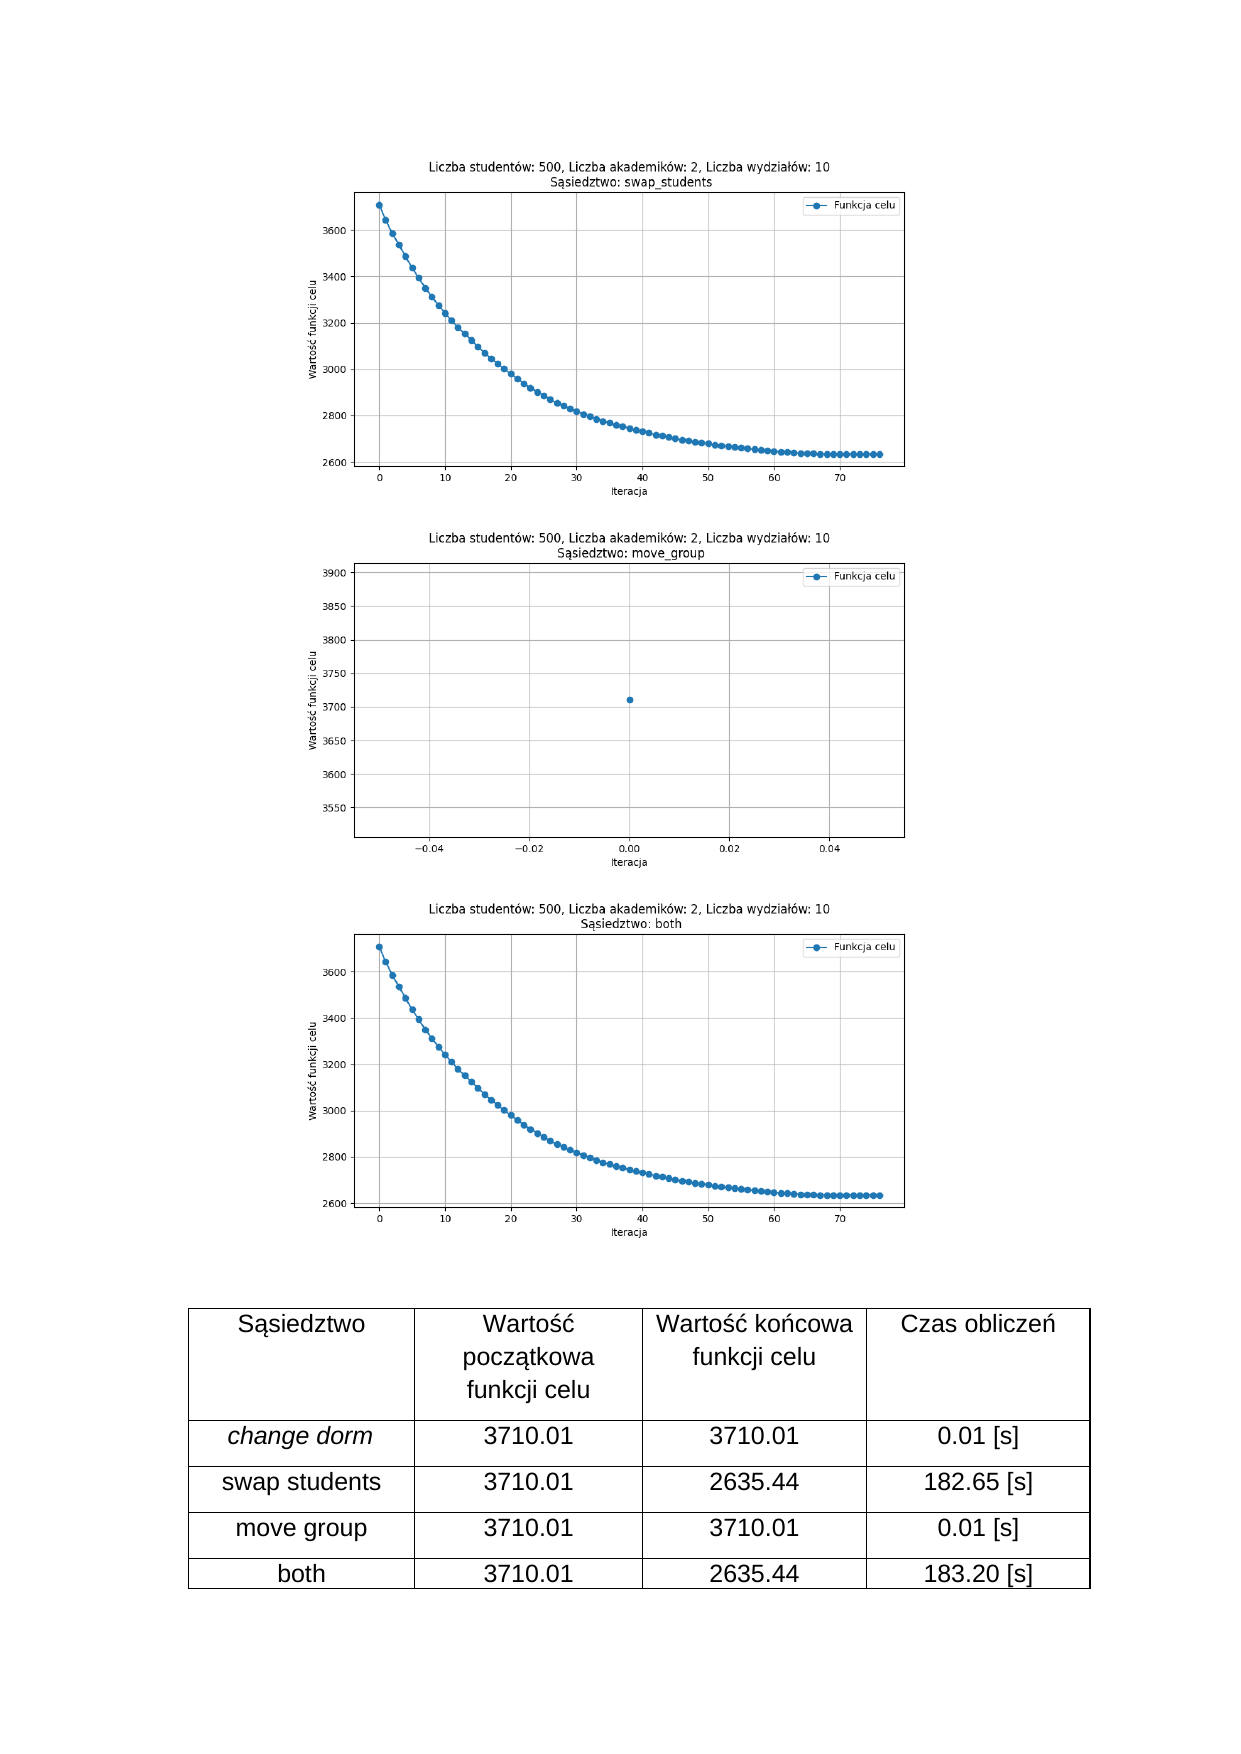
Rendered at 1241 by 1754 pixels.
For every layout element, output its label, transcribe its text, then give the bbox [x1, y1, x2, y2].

table_cell 3710.01 [415, 1421, 642, 1466]
table_cell 0.01 [s] [867, 1513, 1089, 1558]
table_cell 3710.01 [415, 1513, 642, 1558]
picture [265, 520, 975, 876]
table_cell 182.65 [s] [867, 1467, 1089, 1512]
table_cell 3710.01 [643, 1513, 866, 1558]
table_cell change dorm [189, 1421, 414, 1466]
table_cell swap students [189, 1467, 414, 1512]
table_header Czas obliczeń [867, 1309, 1089, 1420]
table_cell both [189, 1559, 414, 1588]
table_cell move group [189, 1513, 414, 1558]
picture [265, 891, 975, 1246]
table_cell 3710.01 [643, 1421, 866, 1466]
table_cell 2635.44 [643, 1467, 866, 1512]
picture [265, 150, 975, 505]
table_cell 3710.01 [415, 1467, 642, 1512]
table_cell 3710.01 [415, 1559, 642, 1588]
table_header Wartość końcowa funkcji celu [643, 1309, 866, 1420]
table_header Wartość początkowa funkcji celu [415, 1309, 642, 1420]
table_cell 183.20 [s] [867, 1559, 1089, 1588]
table_header Sąsiedztwo [189, 1309, 414, 1420]
table_cell 0.01 [s] [867, 1421, 1089, 1466]
table_cell 2635.44 [643, 1559, 866, 1588]
